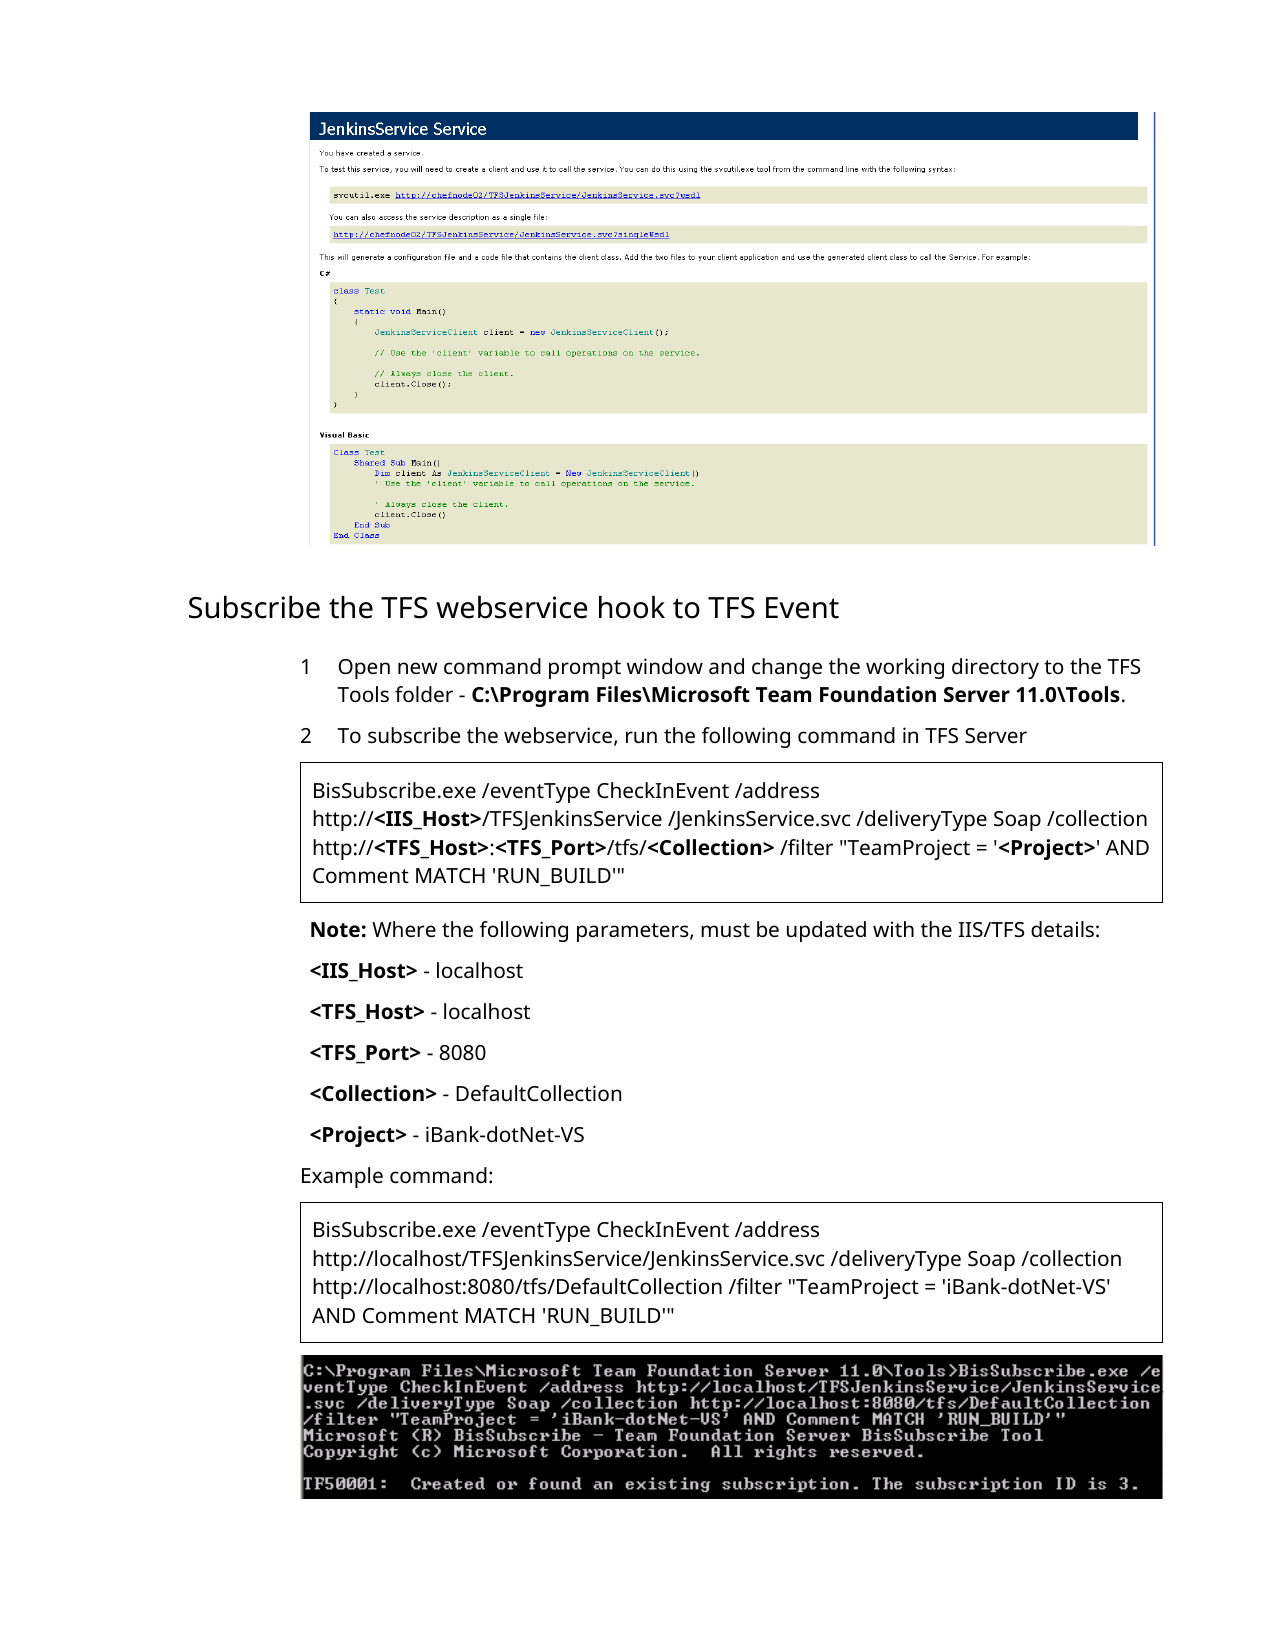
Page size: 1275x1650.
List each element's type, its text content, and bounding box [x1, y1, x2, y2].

picture [300, 1355, 1164, 1499]
text Note: Where the following parameters, must be updated with the IIS/TFS details: [309, 916, 1162, 944]
list Open new command prompt window and change the working directory to the TFS Tools folder - C:\Program Files\Microsoft Team Foundation Server 11.0\Tools. [300, 652, 1162, 709]
text <IIS_Host> - localhost [309, 956, 1162, 985]
list To subscribe the webservice, run the following command in TFS Server [300, 721, 1162, 750]
text <Project> - iBank-dotNet-VS [309, 1120, 1162, 1149]
picture [309, 112, 1156, 546]
text <TFS_Host> - localhost [309, 997, 1162, 1026]
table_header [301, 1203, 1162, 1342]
text <Collection> - DefaultCollection [309, 1079, 1162, 1108]
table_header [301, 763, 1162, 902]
text <TFS_Port> - 8080 [309, 1038, 1162, 1067]
text Example command: [300, 1161, 1162, 1189]
text Subscribe the TFS webservice hook to TFS Event [187, 587, 1162, 627]
